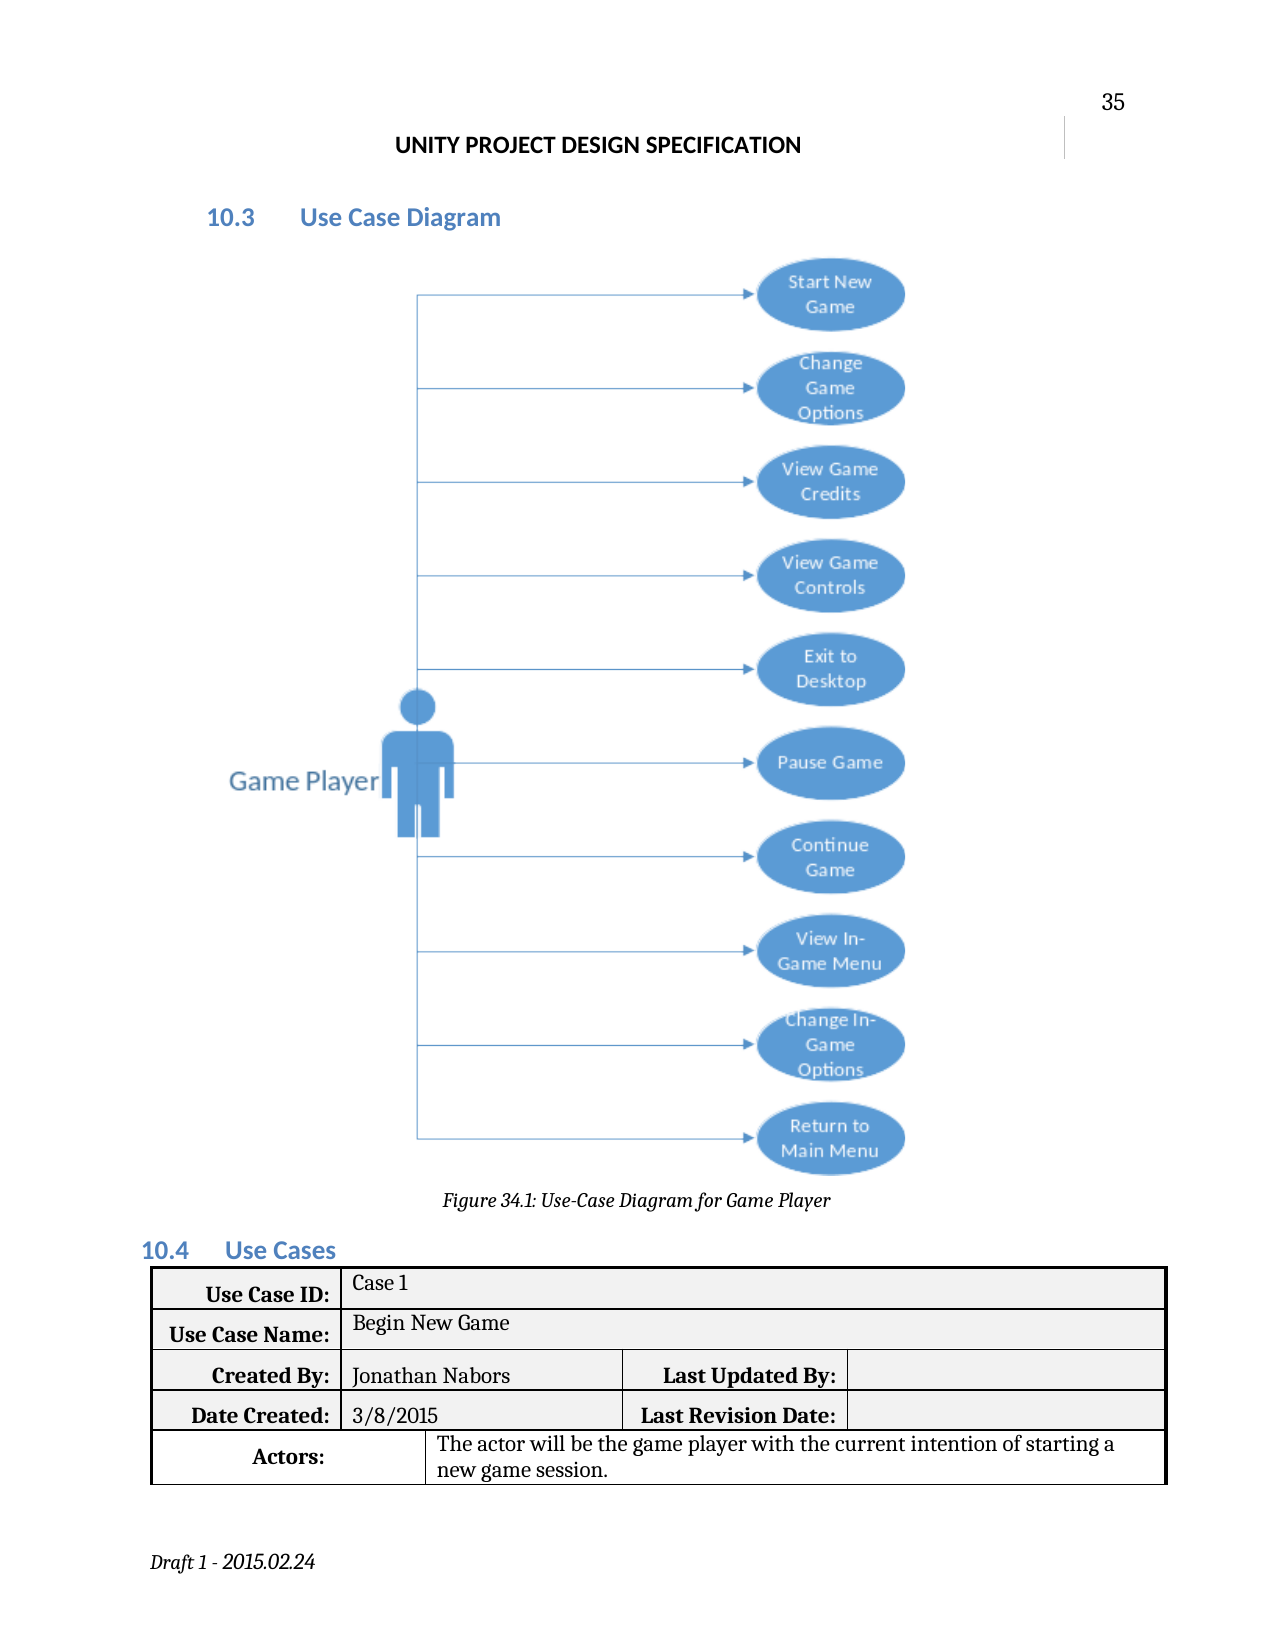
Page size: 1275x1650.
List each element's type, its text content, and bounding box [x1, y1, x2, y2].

table_cell Last Updated By: [623, 1350, 847, 1389]
table_cell Created By: [153, 1350, 340, 1389]
subtitle Use Case Diagram [206, 201, 1125, 233]
table_cell Begin New Game [342, 1310, 1164, 1348]
table_header Use Case ID: [153, 1269, 340, 1308]
table_cell 3/8/2015 [342, 1391, 622, 1429]
table_cell Jonathan Nabors [342, 1350, 622, 1389]
table_cell The actor will be the game player with the current intention of starting a new game session. [426, 1431, 1164, 1484]
text Figure 34.1: Use-Case Diagram for Game Player [150, 1188, 1125, 1212]
table_cell Use Case Name: [153, 1310, 340, 1348]
table_header Case 1 [342, 1269, 1164, 1308]
table_cell [848, 1350, 1164, 1389]
table_cell [848, 1391, 1164, 1429]
table_cell Actors: [153, 1431, 425, 1484]
subtitle Use Cases [141, 1233, 1125, 1266]
table_cell Date Created: [153, 1391, 340, 1429]
table_cell Last Revision Date: [623, 1391, 847, 1429]
